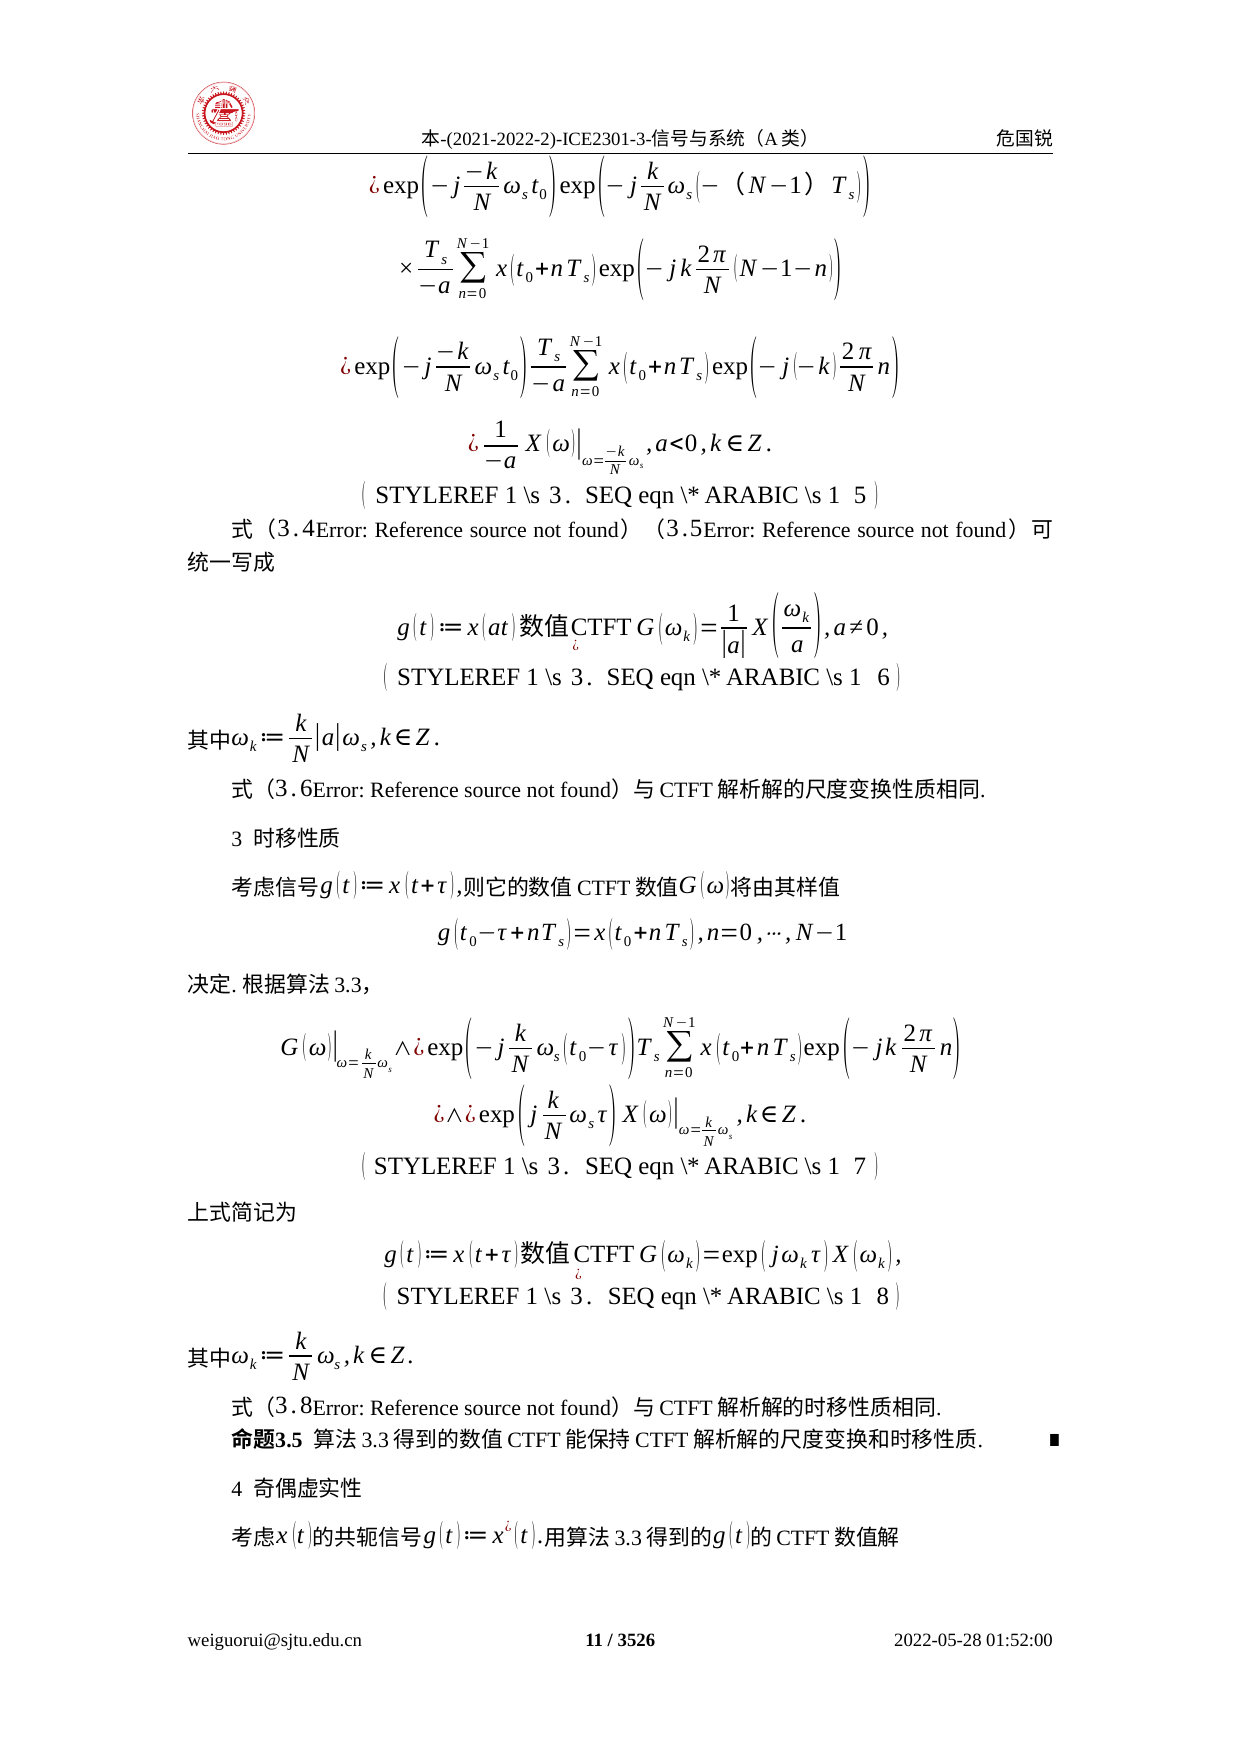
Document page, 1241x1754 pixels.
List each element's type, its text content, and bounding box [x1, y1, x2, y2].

picture [188, 77, 259, 148]
text 式（）与CTFT解析解的时移性质相同. [187, 1389, 1053, 1422]
text 其中 [187, 1324, 1053, 1389]
text 式（）与CTFT解析解的尺度变换性质相同. [187, 772, 1053, 804]
text 其中 [187, 707, 1053, 772]
text 考虑信号则它的数值CTFT数值将由其样值 [187, 869, 1053, 902]
subtitle 奇偶虚实性 [231, 1471, 1053, 1503]
text 上式简记为 [187, 1194, 1053, 1227]
text 式（）（）可统一写成 [187, 512, 1053, 577]
subtitle 时移性质 [231, 821, 1053, 853]
